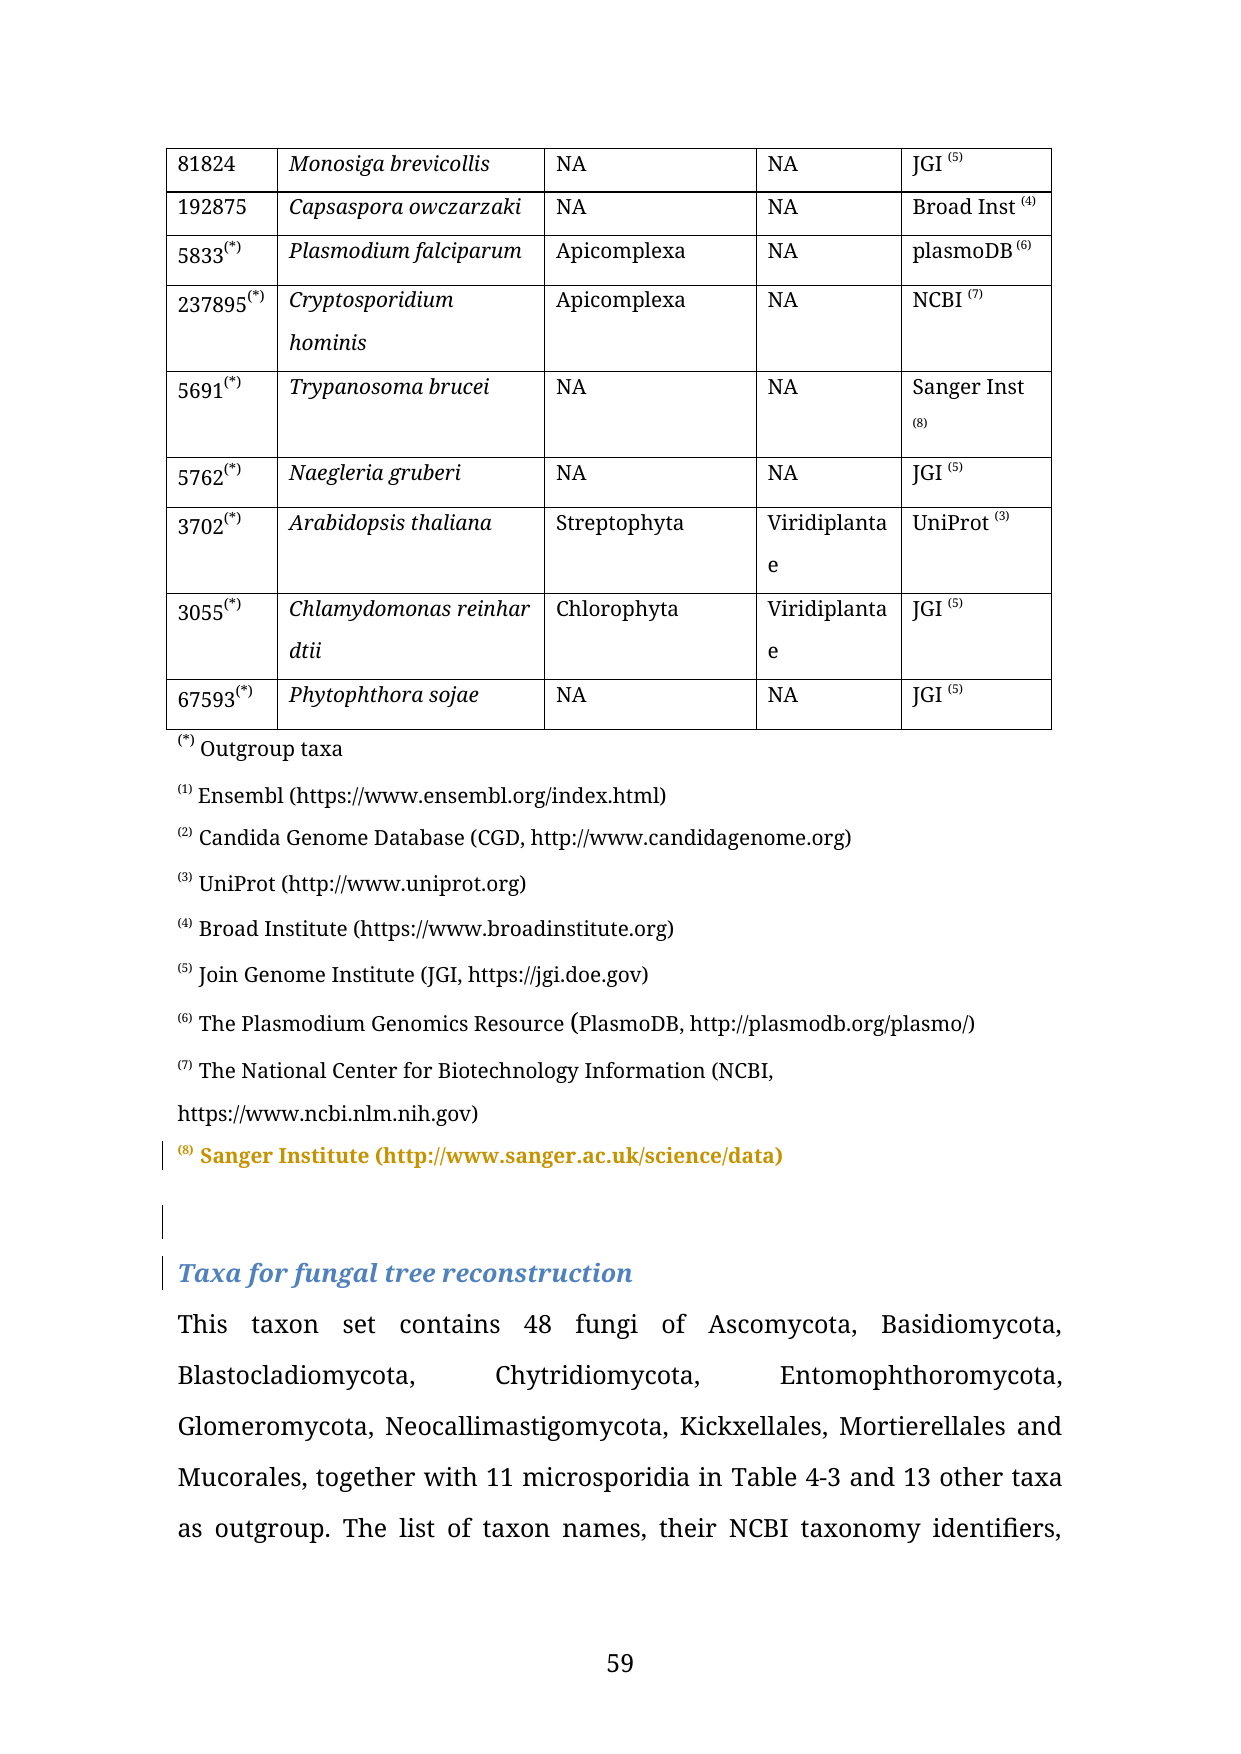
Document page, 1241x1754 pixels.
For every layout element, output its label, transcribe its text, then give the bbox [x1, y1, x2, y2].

table_cell 3055(*) [167, 594, 277, 679]
table_cell NA [757, 149, 901, 191]
table_cell (*) Outgroup taxa (1) Ensembl (https://www.ensembl.org/index.html) (2) Candida Genome Database (CGD, http://www.candidagenome.org) (3) UniProt (http://www.uniprot.org) (4) Broad Institute (https://www.broadinstitute.org) (5) Join Genome Institute (JGI, https://jgi.doe.gov) (6) The Plasmodium Genomics Resource (PlasmoDB, http://plasmodb.org/plasmo/) (7) The National Center for Biotechnology Information (NCBI, https://www.ncbi.nlm.nih.gov) (8) Sanger Institute (http://www.sanger.ac.uk/science/data) [166, 730, 1052, 1205]
table_cell JGI (5) [902, 458, 1051, 507]
table_cell NA [757, 680, 901, 729]
table_cell NCBI (7) [902, 286, 1051, 371]
table_cell NA [757, 372, 901, 457]
table_cell NA [757, 193, 901, 235]
table_cell Viridiplantae [757, 508, 901, 593]
table_cell JGI (5) [902, 594, 1051, 679]
table_cell 5762(*) [167, 458, 277, 507]
table_cell Cryptosporidium hominis [278, 286, 544, 371]
table_cell Plasmodium falciparum [278, 236, 544, 284]
table_cell Chlamydomonas reinhardtii [278, 594, 544, 679]
table_cell 67593(*) [167, 680, 277, 729]
table_cell UniProt (3) [902, 508, 1051, 593]
table_cell Naegleria gruberi [278, 458, 544, 507]
table_cell 3702(*) [167, 508, 277, 593]
table_cell NA [545, 372, 756, 457]
table_cell NA [545, 458, 756, 507]
table_cell Trypanosoma brucei [278, 372, 544, 457]
table_cell NA [757, 236, 901, 284]
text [177, 1307, 1063, 1545]
table_cell 81824 [167, 149, 277, 191]
table_cell Viridiplantae [757, 594, 901, 679]
table_cell Broad Inst (4) [902, 193, 1051, 235]
table_cell NA [545, 680, 756, 729]
text Taxa for fungal tree reconstruction [177, 1256, 1063, 1290]
table_cell Apicomplexa [545, 236, 756, 284]
table_cell JGI (5) [902, 149, 1051, 191]
table_cell 237895(*) [167, 286, 277, 371]
table_cell Apicomplexa [545, 286, 756, 371]
table_cell Chlorophyta [545, 594, 756, 679]
table_cell Sanger Inst (8) [902, 372, 1051, 457]
table_cell plasmoDB (6) [902, 236, 1051, 284]
table_cell 5691(*) [167, 372, 277, 457]
table_cell Capsaspora owczarzaki [278, 193, 544, 235]
table_cell Streptophyta [545, 508, 756, 593]
table_cell Phytophthora sojae [278, 680, 544, 729]
table_cell NA [545, 193, 756, 235]
table_cell Arabidopsis thaliana [278, 508, 544, 593]
table_cell 5833(*) [167, 236, 277, 284]
table_cell NA [757, 286, 901, 371]
table_cell NA [757, 458, 901, 507]
table_cell 192875 [167, 193, 277, 235]
table_cell NA [545, 149, 756, 191]
table_cell Monosiga brevicollis [278, 149, 544, 191]
table_cell JGI (5) [902, 680, 1051, 729]
